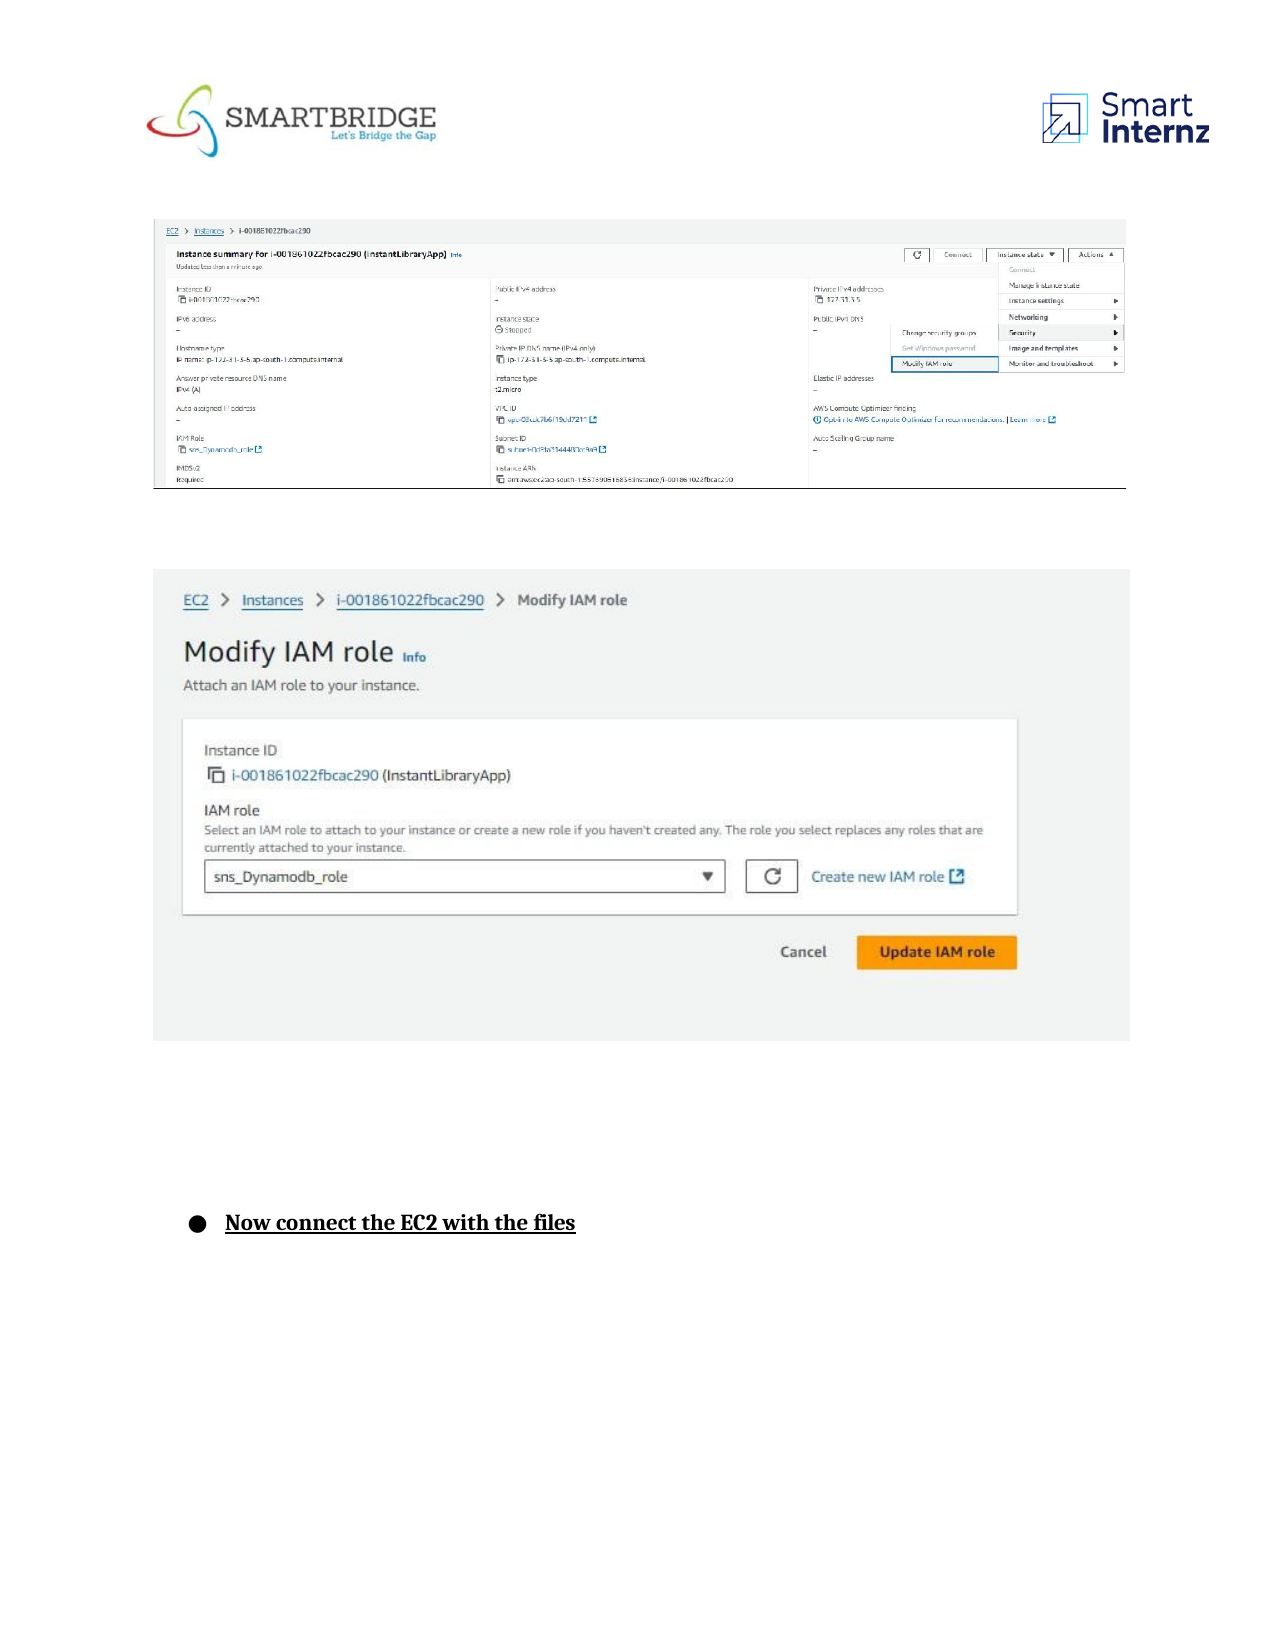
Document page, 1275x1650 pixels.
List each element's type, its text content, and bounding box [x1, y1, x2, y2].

picture [1042, 92, 1209, 143]
picture [143, 78, 439, 161]
picture [153, 569, 1130, 1041]
picture [153, 219, 1127, 489]
list Now connect the EC2 with the files [187, 1206, 1275, 1237]
